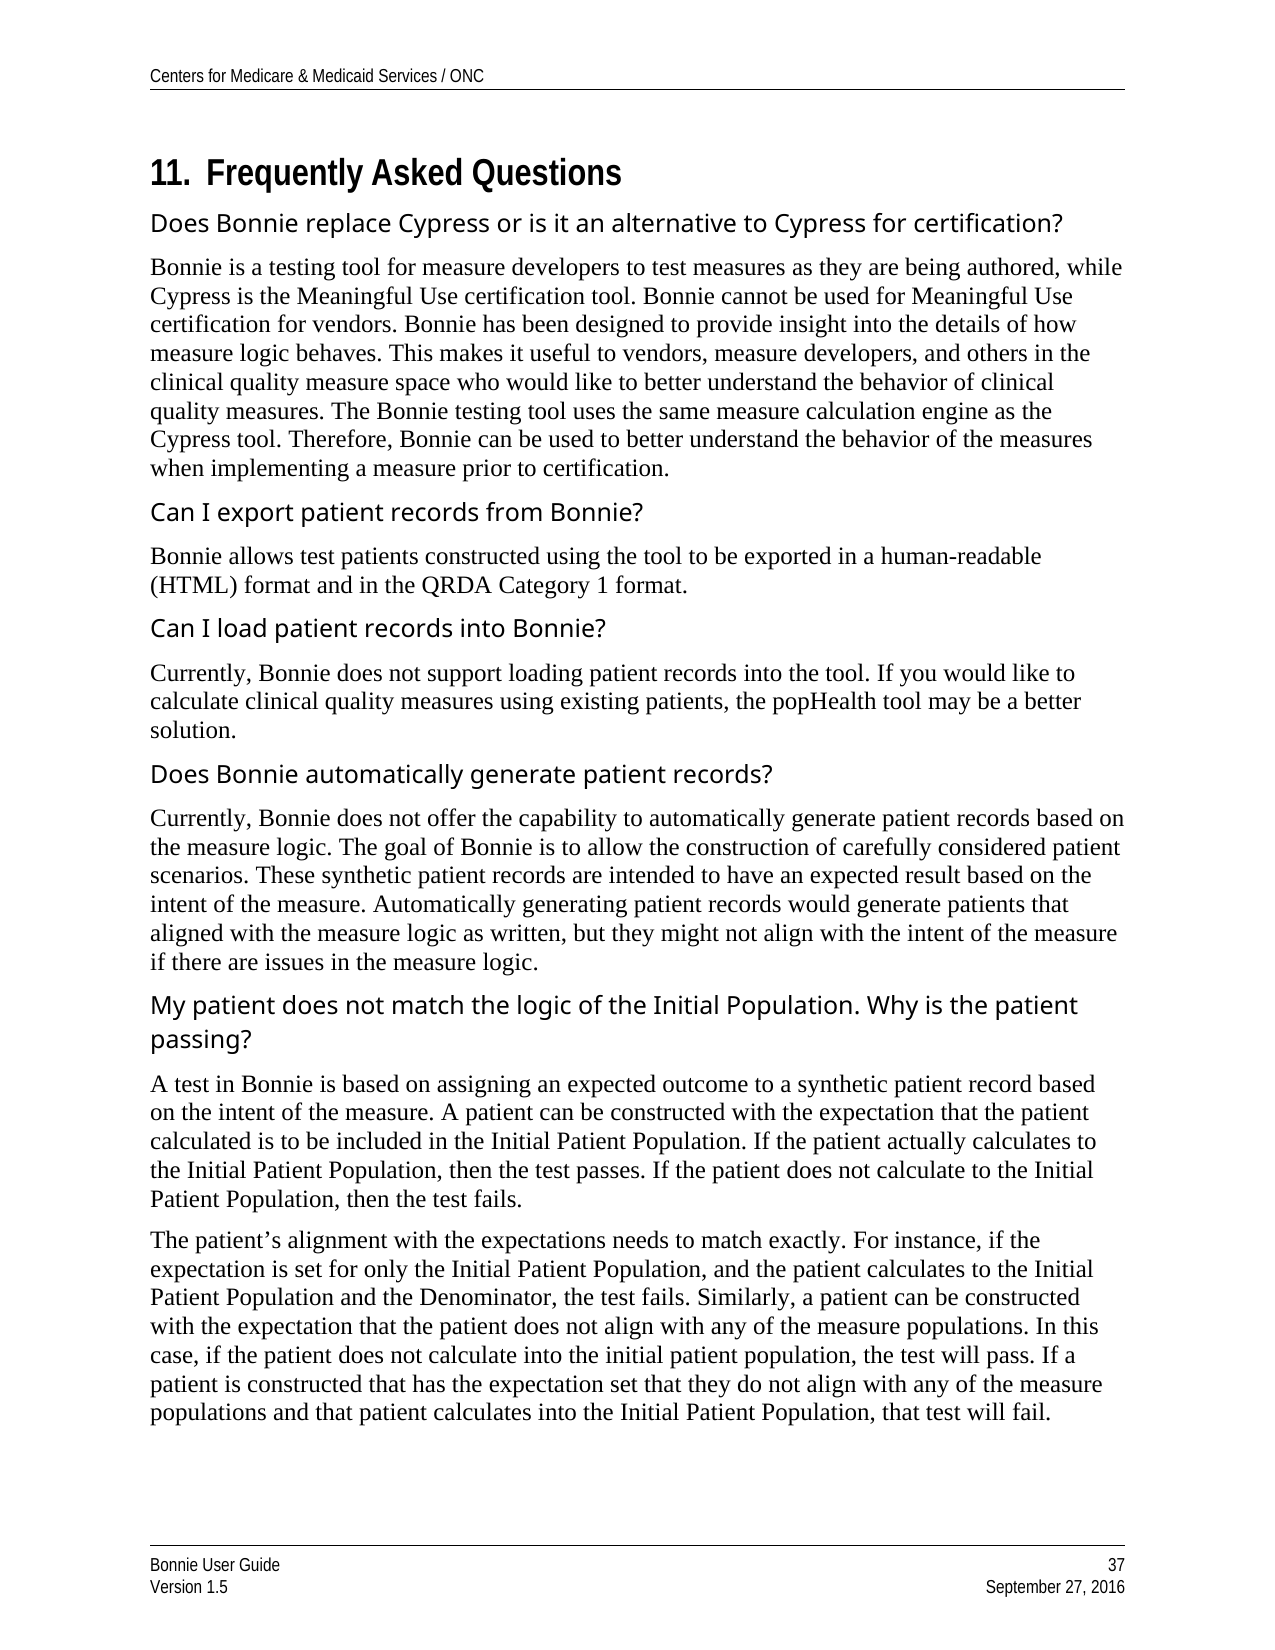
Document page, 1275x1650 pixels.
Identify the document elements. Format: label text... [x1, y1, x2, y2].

text Can I load patient records into Bonnie? [150, 611, 1125, 645]
text My patient does not match the logic of the Initial Population. Why is the patient passing? [150, 988, 1125, 1056]
text Does Bonnie replace Cypress or is it an alternative to Cypress for certification? [150, 206, 1125, 239]
text Currently, Bonnie does not support loading patient records into the tool. If you would like to calculate clinical quality measures using existing patients, the popHealth tool may be a better solution. [150, 658, 1125, 744]
text Can I export patient records from Bonnie? [150, 494, 1125, 529]
text Currently, Bonnie does not offer the capability to automatically generate patient records based on the measure logic. The goal of Bonnie is to allow the construction of carefully considered patient scenarios. These synthetic patient records are intended to have an expected result based on the intent of the measure. Automatically generating patient records would generate patients that aligned with the measure logic as written, but they might not align with the intent of the measure if there are issues in the measure logic. [150, 803, 1125, 976]
text The patient’s alignment with the expectations needs to match exactly. For instance, if the expectation is set for only the Initial Patient Population, and the patient calculates to the Initial Patient Population and the Denominator, the test fails. Similarly, a patient can be constructed with the expectation that the patient does not align with any of the measure populations. In this case, if the patient does not calculate into the initial patient population, the test will pass. If a patient is constructed that has the expectation set that they do not align with any of the measure populations and that patient calculates into the Initial Patient Population, that test will fail. [150, 1225, 1125, 1426]
subtitle Frequently Asked Questions [150, 150, 1125, 193]
text Bonnie is a testing tool for measure developers to test measures as they are being authored, while Cypress is the Meaningful Use certification tool. Bonnie cannot be used for Meaningful Use certification for vendors. Bonnie has been designed to provide insight into the details of how measure logic behaves. This makes it useful to vendors, measure developers, and others in the clinical quality measure space who would like to better understand the behavior of clinical quality measures. The Bonnie testing tool uses the same measure calculation engine as the Cypress tool. Therefore, Bonnie can be used to better understand the behavior of the measures when implementing a measure prior to certification. [150, 252, 1125, 482]
text Does Bonnie automatically generate patient records? [150, 756, 1125, 791]
text Bonnie allows test patients constructed using the tool to be exported in a human-readable (HTML) format and in the QRDA Category 1 format. [150, 541, 1125, 599]
text A test in Bonnie is based on assigning an expected outcome to a synthetic patient record based on the intent of the measure. A patient can be constructed with the expectation that the patient calculated is to be included in the Initial Patient Population. If the patient actually calculates to the Initial Patient Population, then the test passes. If the patient does not calculate to the Initial Patient Population, then the test fails. [150, 1069, 1125, 1212]
